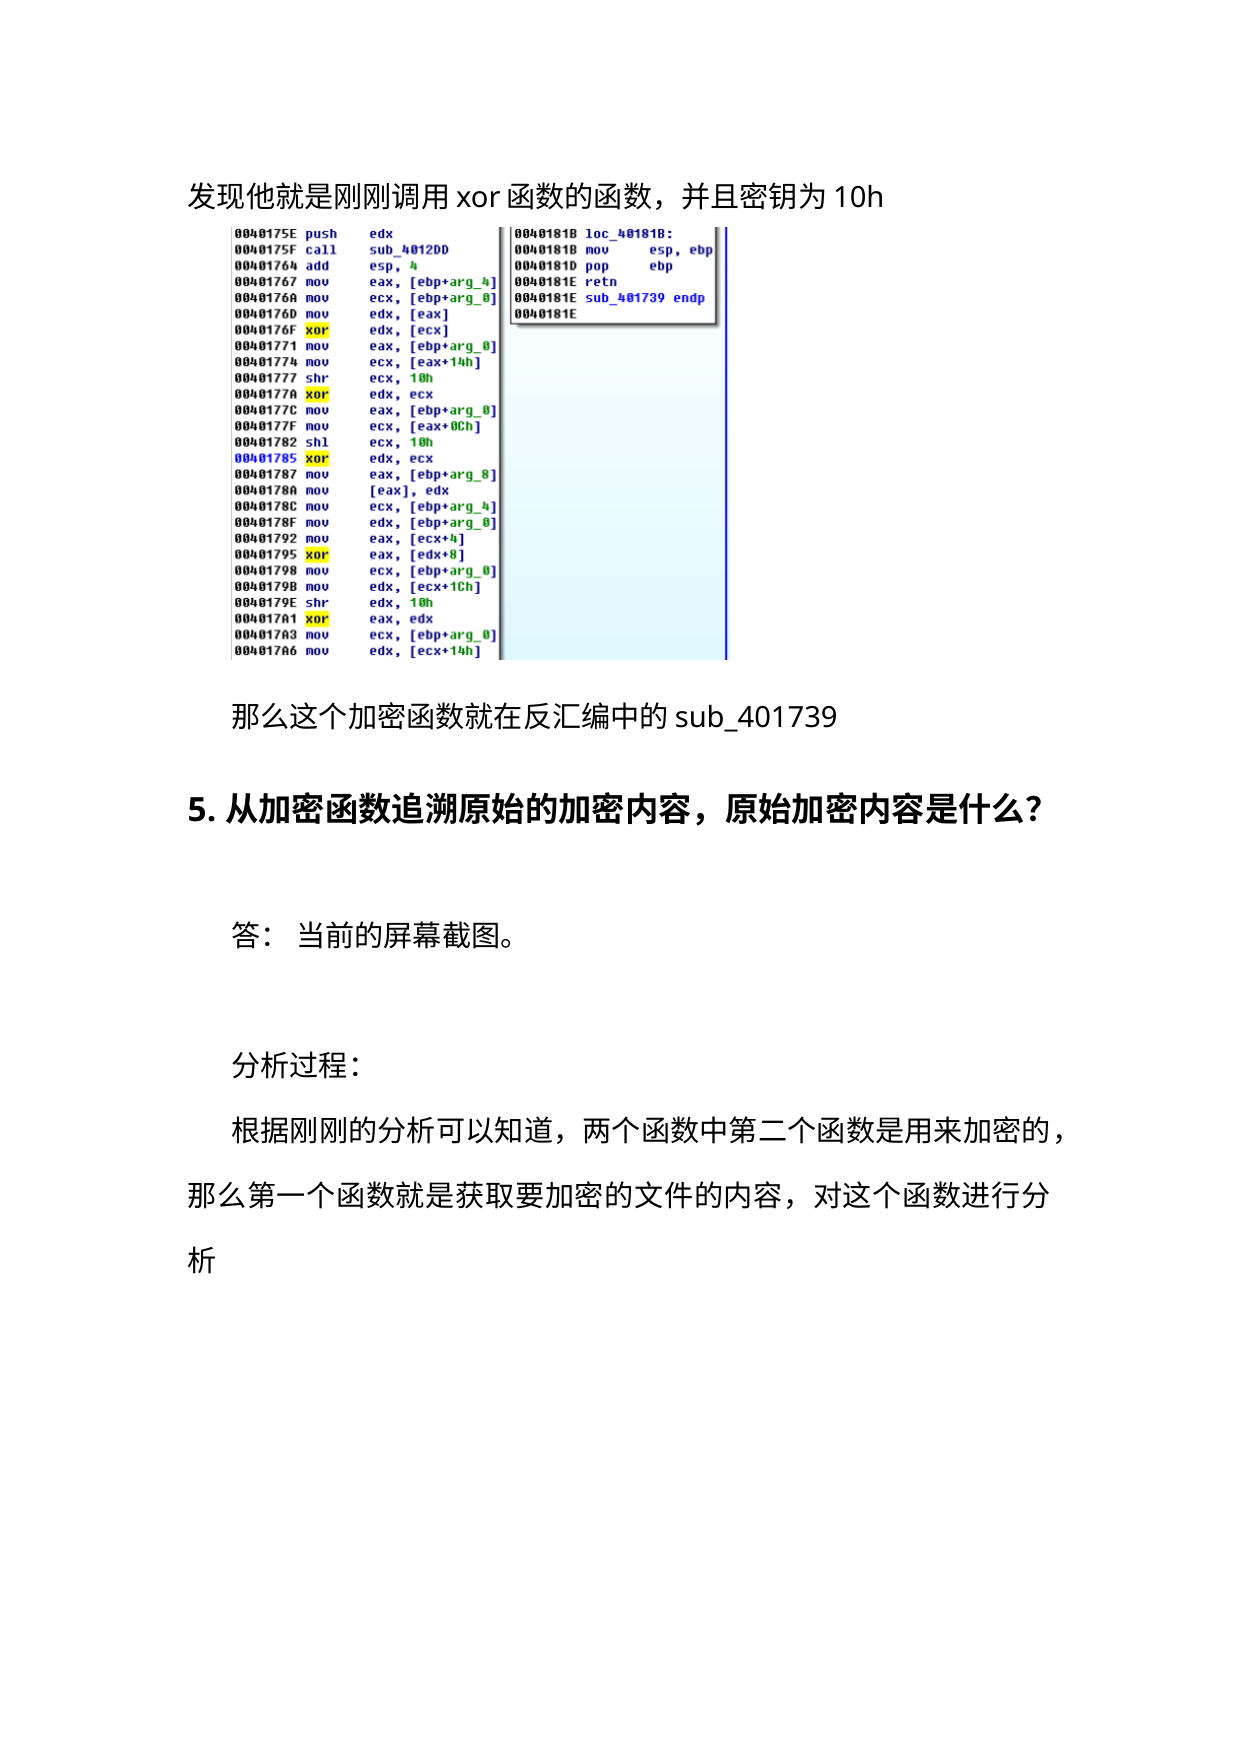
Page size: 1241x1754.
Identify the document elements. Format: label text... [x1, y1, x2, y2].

subtitle 5. 从加密函数追溯原始的加密内容，原始加密内容是什么？ [187, 774, 1053, 839]
text 分析过程： [187, 1031, 1053, 1096]
picture [231, 227, 731, 660]
text 那么这个加密函数就在反汇编中的sub_401739 [187, 682, 1053, 747]
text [187, 162, 1053, 227]
text 根据刚刚的分析可以知道，两个函数中第二个函数是用来加密的，那么第一个函数就是获取要加密的文件的内容，对这个函数进行分析 [187, 1096, 1053, 1291]
text 答： 当前的屏幕截图。 [187, 901, 1053, 966]
